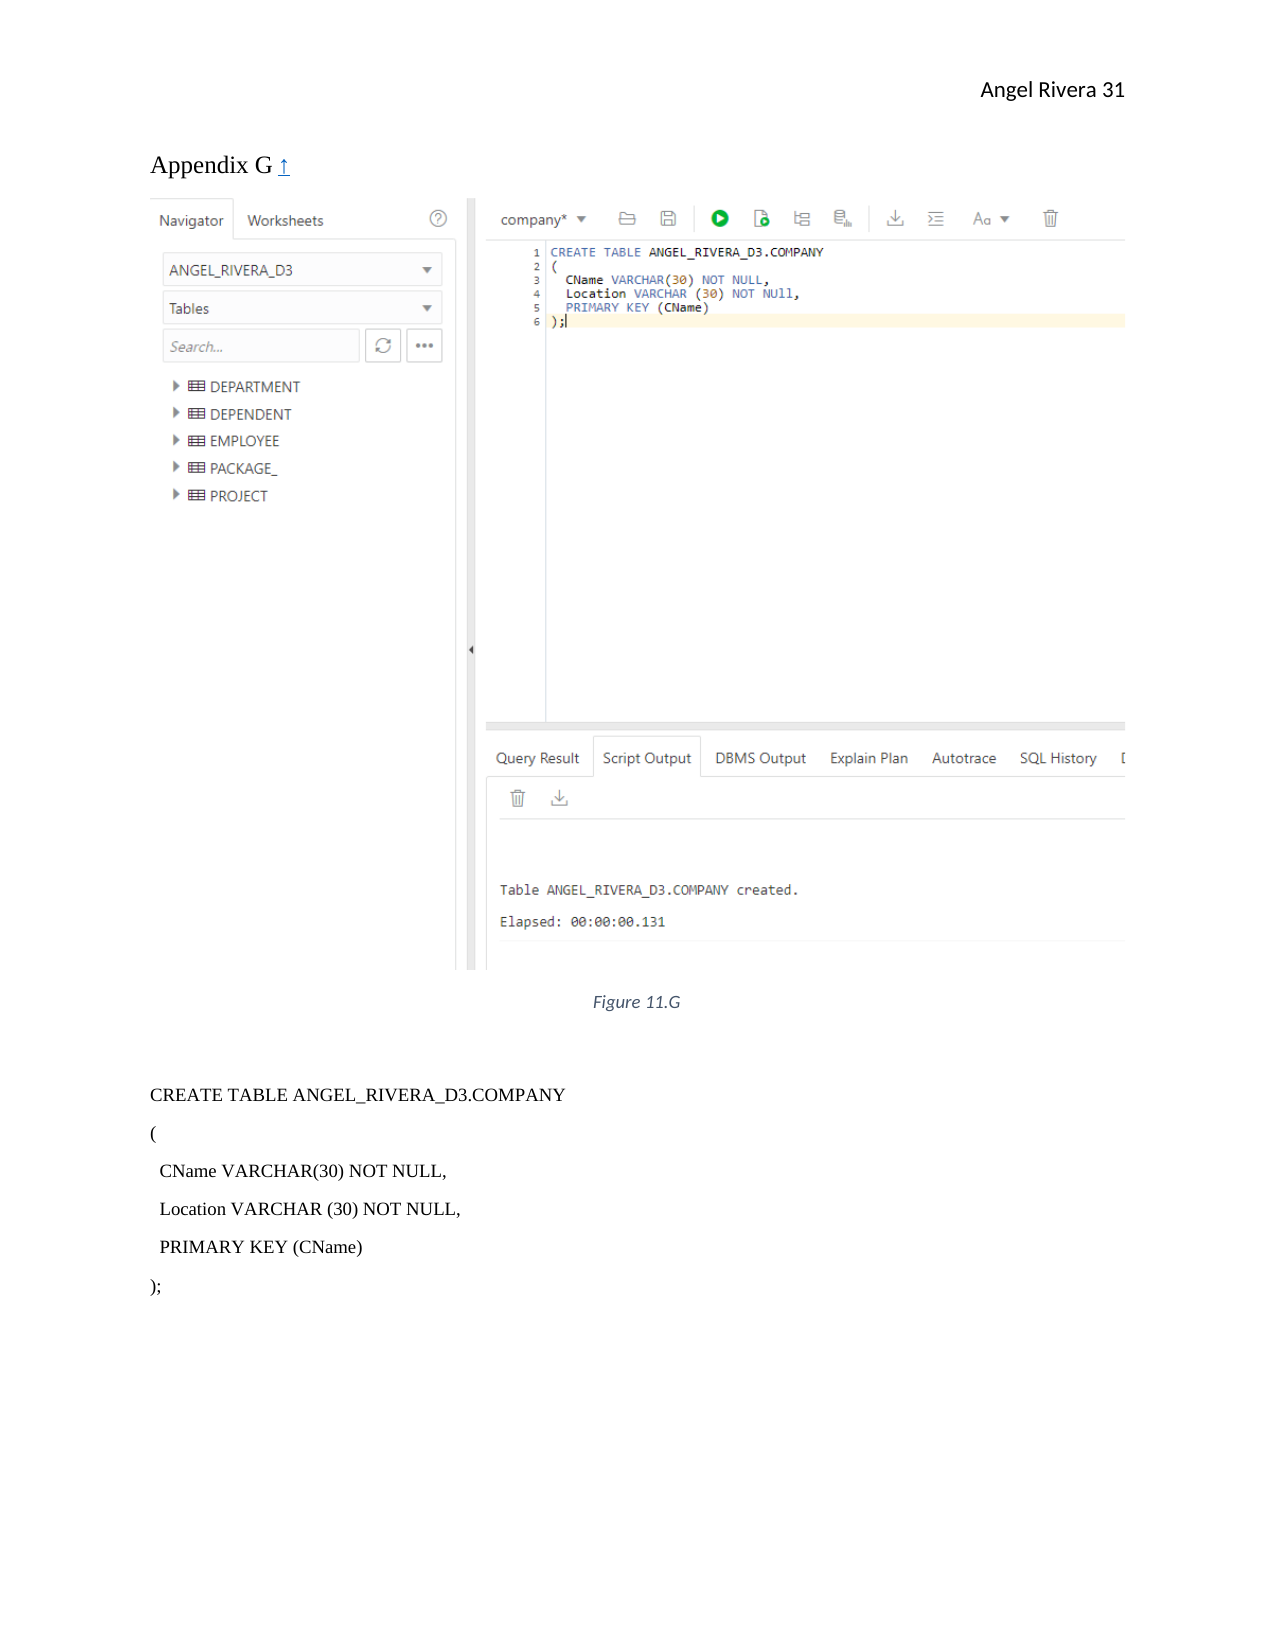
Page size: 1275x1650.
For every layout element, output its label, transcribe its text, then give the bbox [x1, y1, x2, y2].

text ( [150, 1122, 1125, 1143]
picture [150, 195, 1125, 970]
text Figure 11.G [150, 990, 1125, 1013]
text CREATE TABLE ANGEL_RIVERA_D3.COMPANY [150, 1083, 1125, 1105]
text Appendix G ↑ [150, 150, 1125, 179]
text ); [150, 1275, 1125, 1296]
text Location VARCHAR (30) NOT NULL, [150, 1198, 1125, 1220]
text CName VARCHAR(30) NOT NULL, [150, 1160, 1125, 1182]
text PRIMARY KEY (CName) [150, 1236, 1125, 1258]
